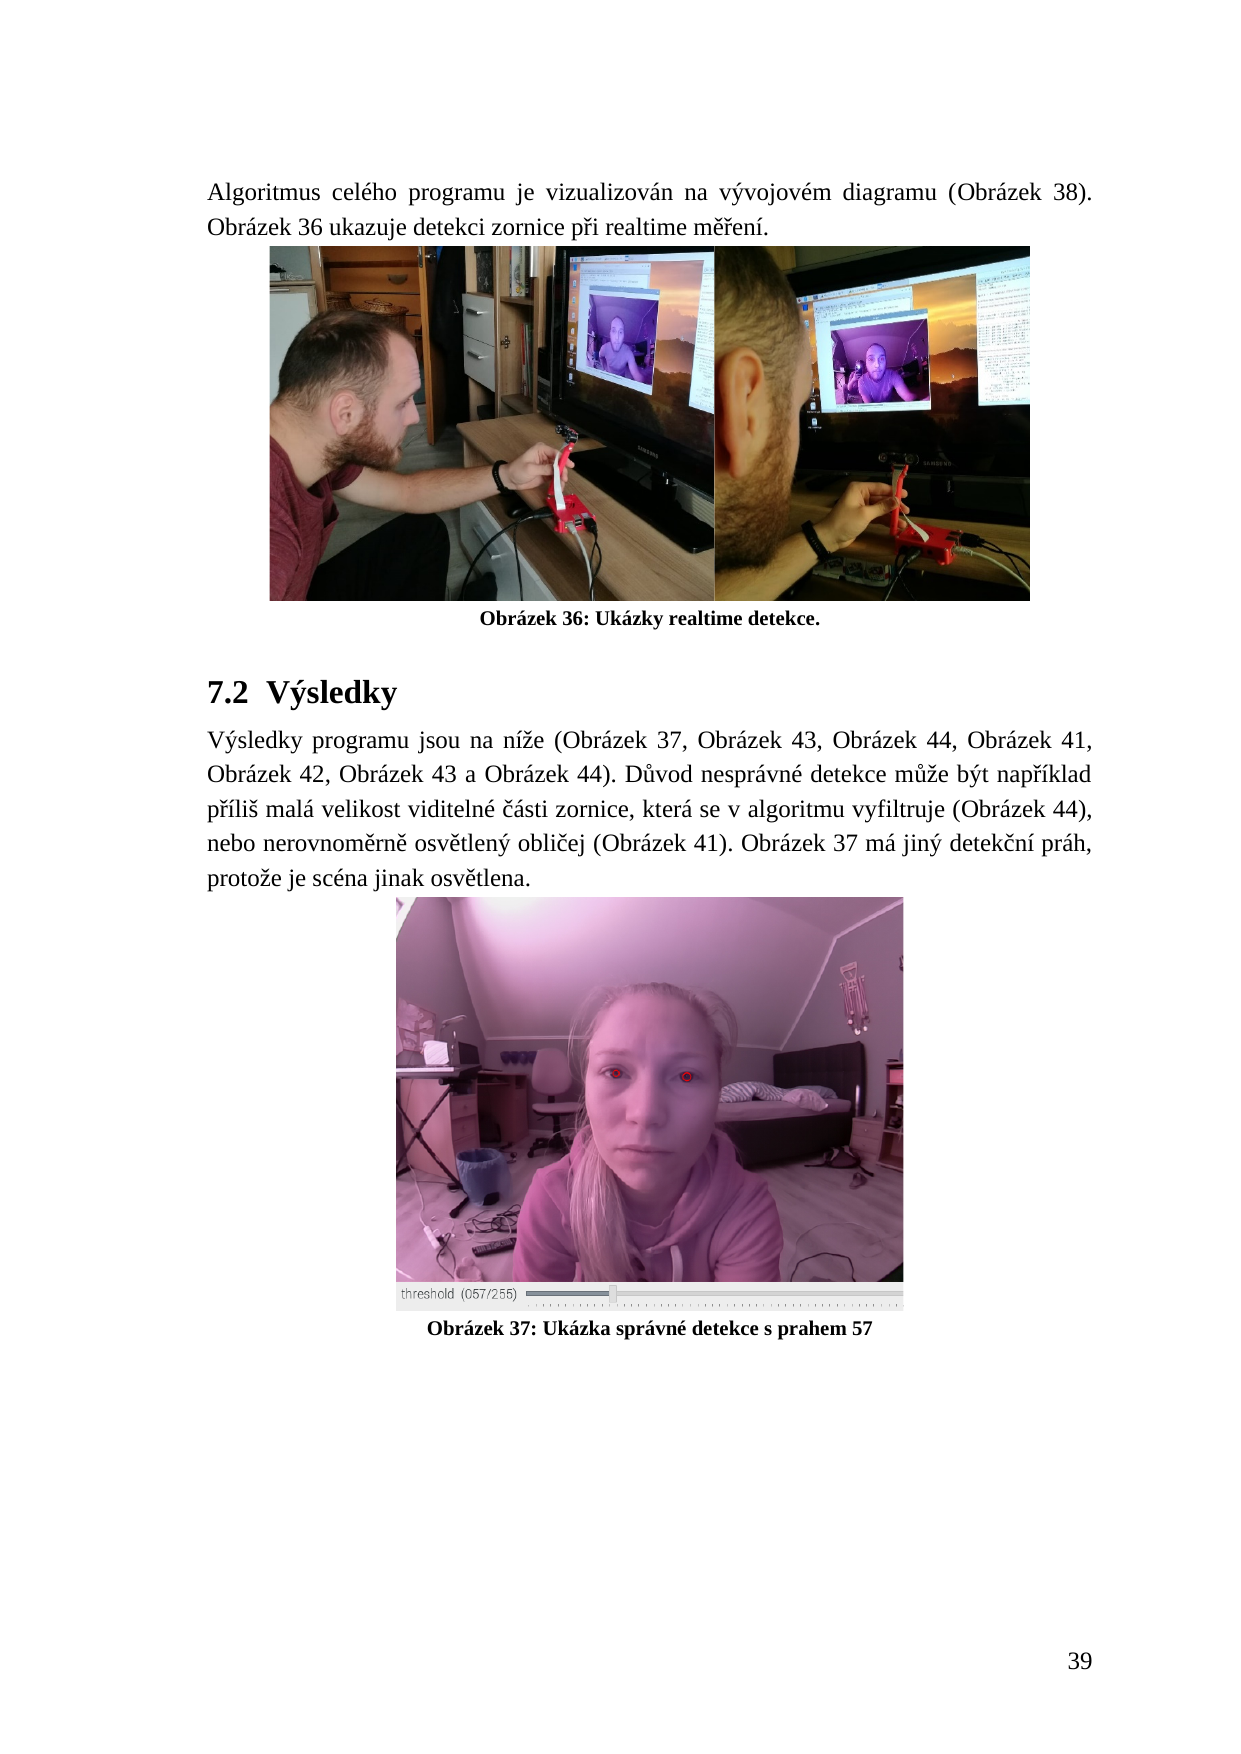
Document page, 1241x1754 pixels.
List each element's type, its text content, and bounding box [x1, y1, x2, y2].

text Obrázek 36: Ukázky realtime detekce. [207, 606, 1092, 630]
text Obrázek 37: Ukázka správné detekce s prahem 57 [207, 1316, 1092, 1340]
subtitle Výsledky [207, 673, 1092, 711]
picture [396, 897, 904, 1311]
picture [269, 246, 1030, 601]
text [207, 177, 1092, 240]
text Výsledky programu jsou na níže (Obrázek 37, Obrázek 43, Obrázek 44, Obrázek 41, Obrázek 42, Obrázek 43 a Obrázek 44). Důvod nesprávné detekce může být například příliš malá velikost viditelné části zornice, která se v algoritmu vyfiltruje (Obrázek 44), nebo nerovnoměrně osvětlený obličej (Obrázek 41). Obrázek 37 má jiný detekční práh, protože je scéna jinak osvětlena. [207, 725, 1092, 891]
